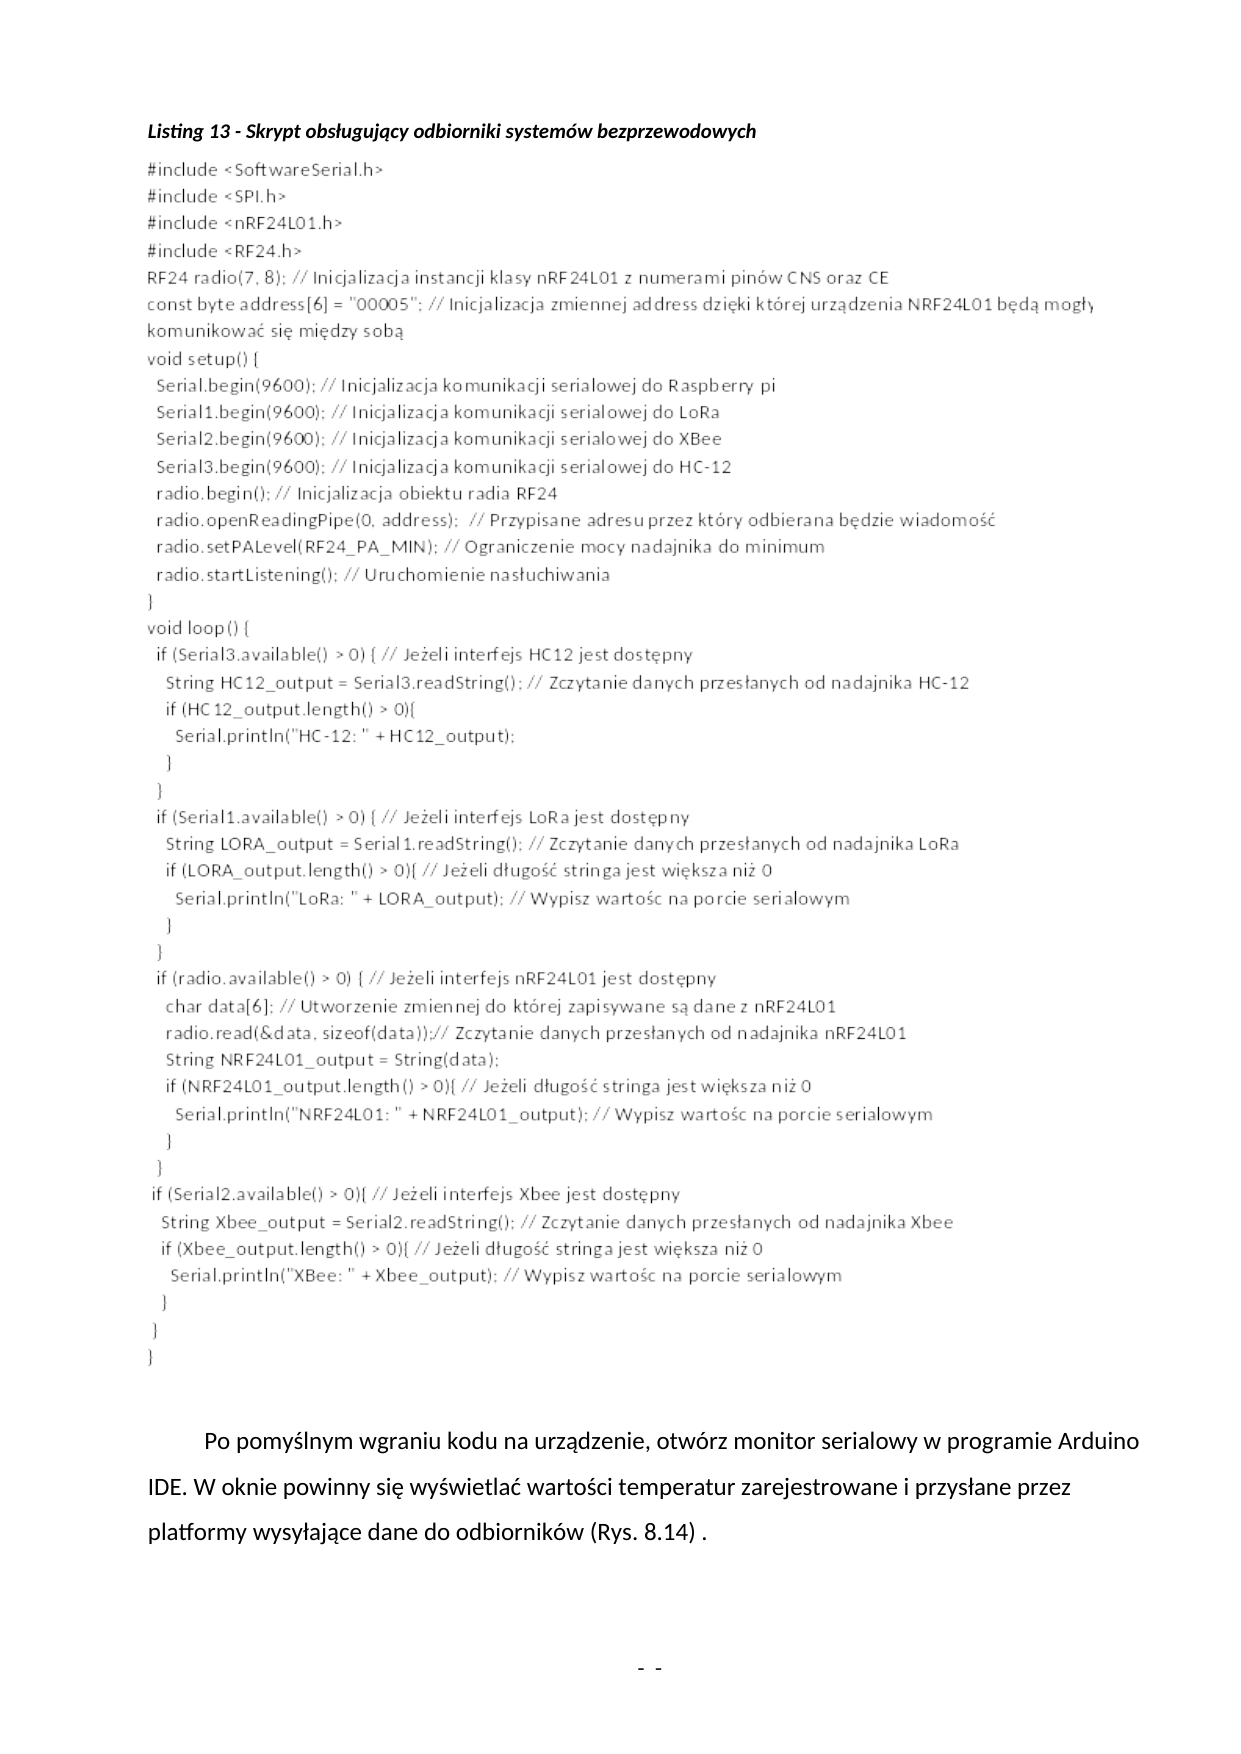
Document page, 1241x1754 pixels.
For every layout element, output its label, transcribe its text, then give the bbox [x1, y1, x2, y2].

text Po pomyślnym wgraniu kodu na urządzenie, otwórz monitor serialowy w programie Arduino IDE. W oknie powinny się wyświetlać wartości temperatur zarejestrowane i przysłane przez platformy wysyłające dane do odbiorników (Rys. 8.14) . [148, 1425, 1152, 1547]
text Listing 13 - Skrypt obsługujący odbiorniki systemów bezprzewodowych [148, 118, 1152, 143]
